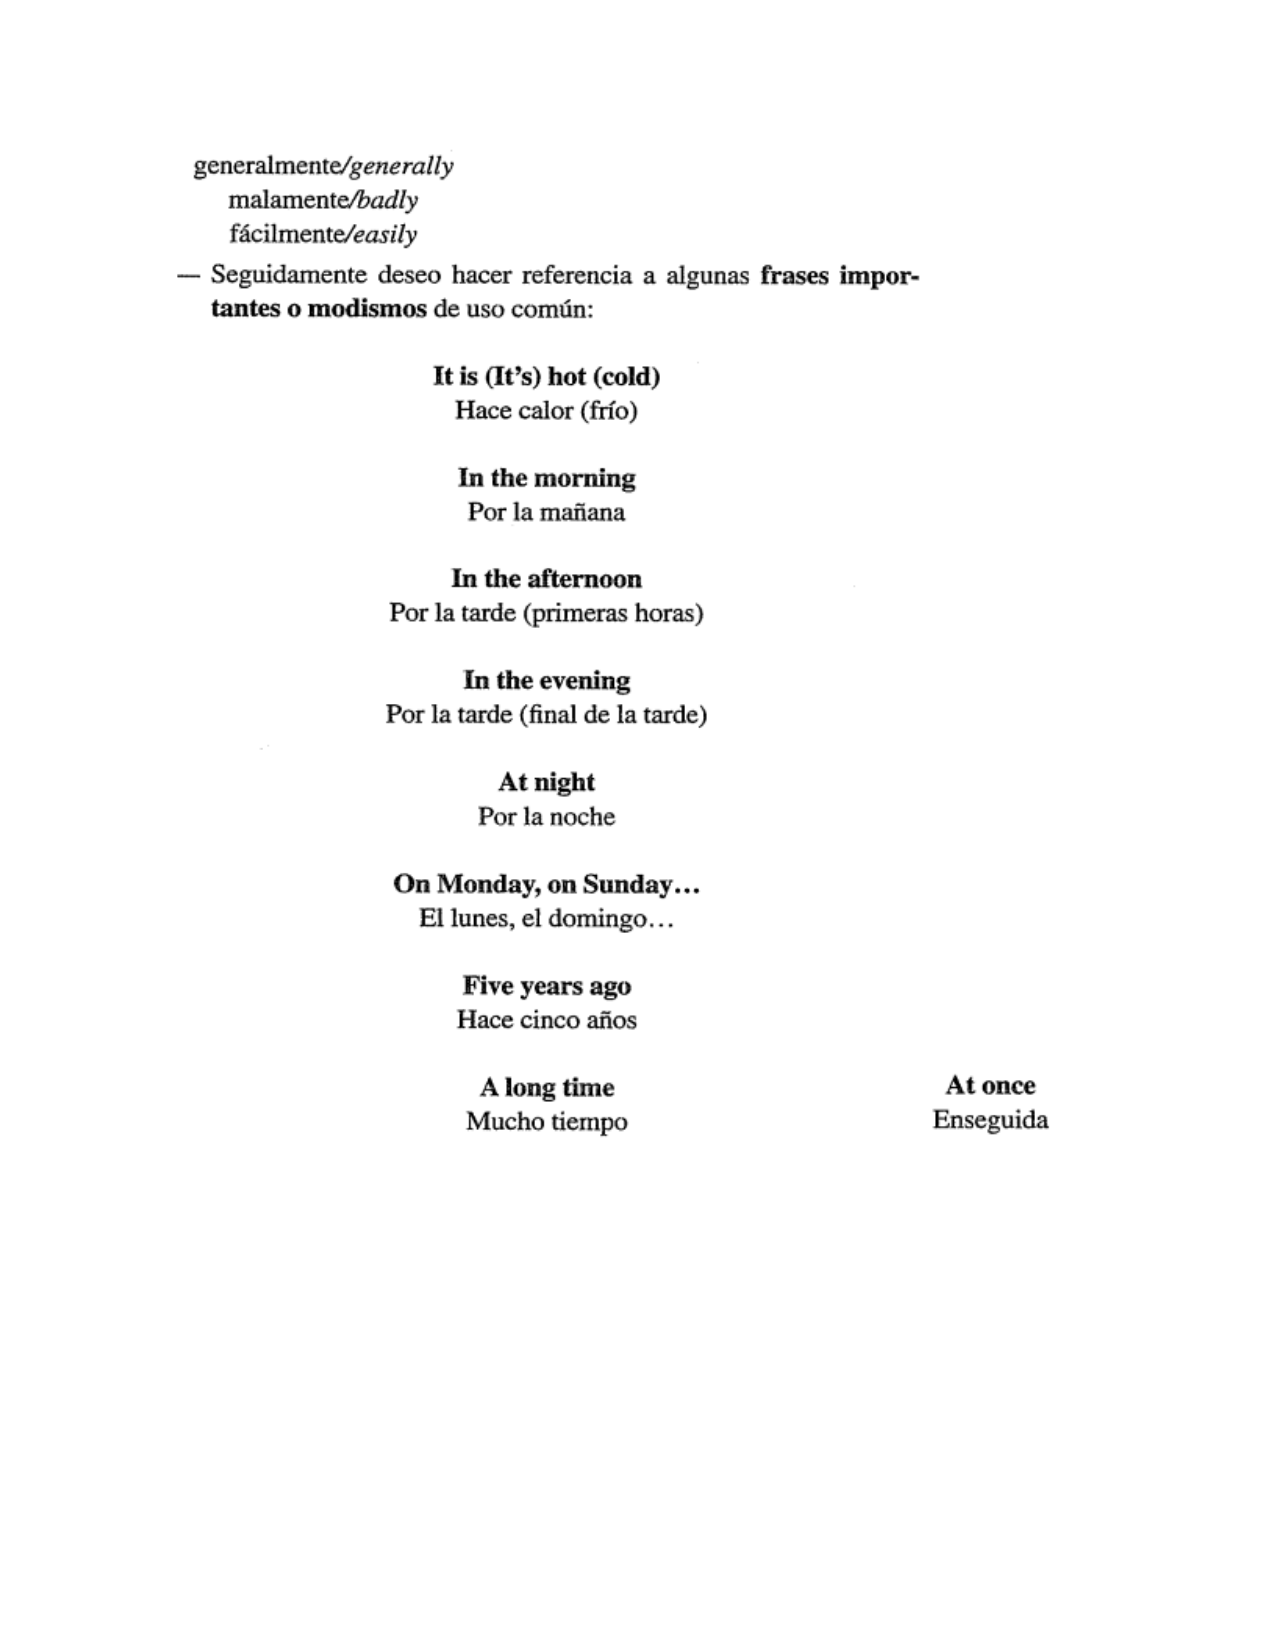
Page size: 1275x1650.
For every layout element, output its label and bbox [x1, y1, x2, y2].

picture [177, 262, 1057, 1144]
picture [177, 147, 465, 260]
